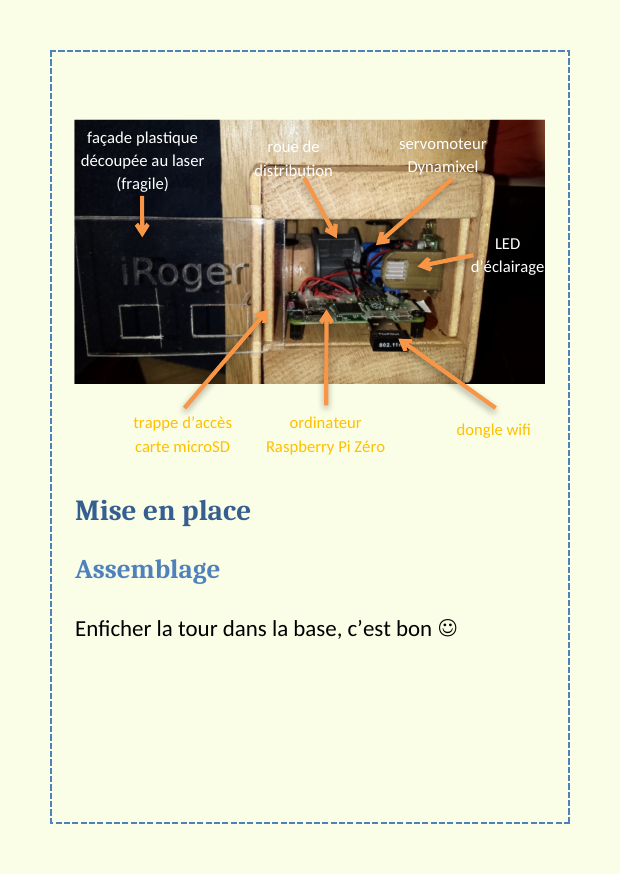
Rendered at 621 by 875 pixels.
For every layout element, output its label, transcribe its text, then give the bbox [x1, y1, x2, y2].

picture [75, 120, 545, 384]
subtitle Assemblage [75, 554, 545, 585]
text Enficher la tour dans la base, c’est bon [75, 614, 545, 642]
subtitle Mise en place [75, 384, 545, 528]
